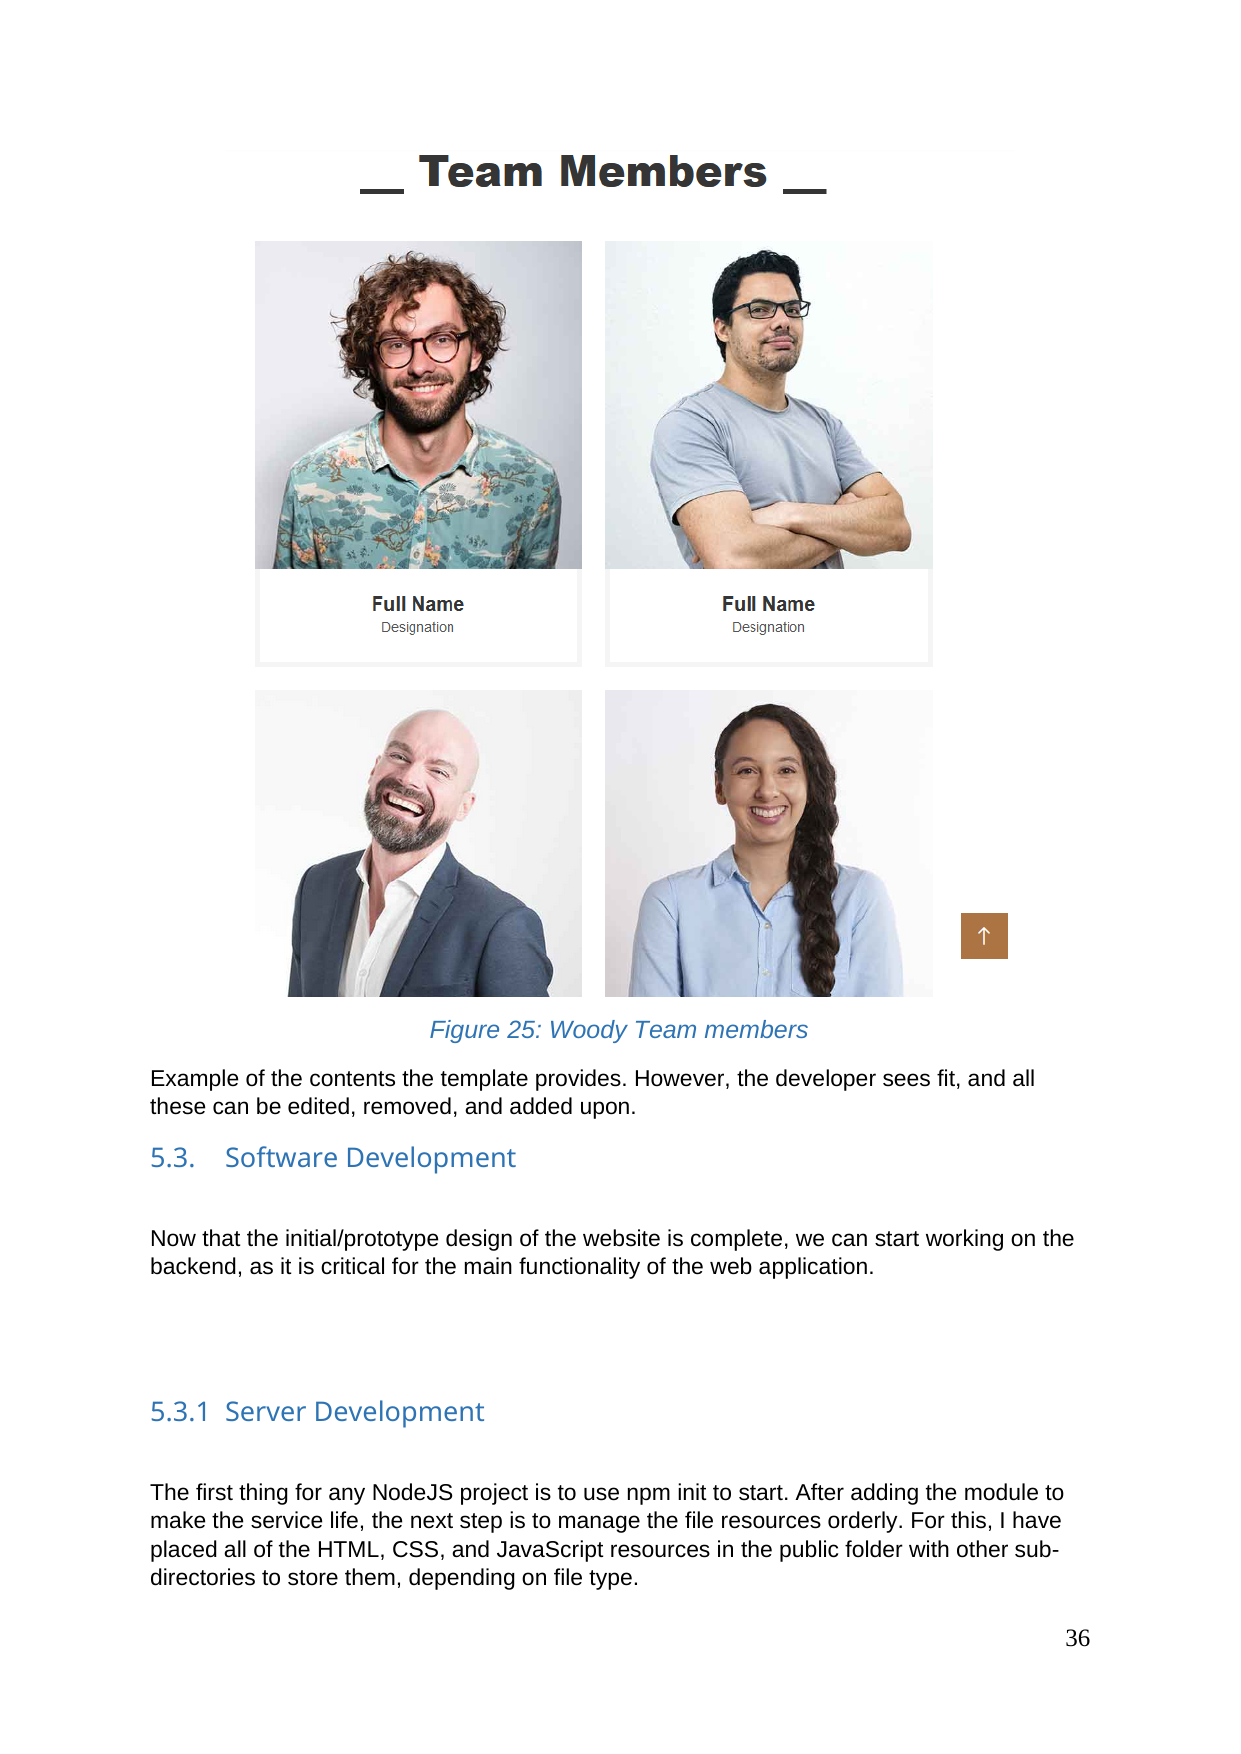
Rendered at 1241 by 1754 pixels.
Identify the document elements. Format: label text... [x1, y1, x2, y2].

text Figure 25: Woody Team members [150, 1015, 1090, 1044]
subtitle 5.3.1 Server Development [150, 1392, 1090, 1429]
text Example of the contents the template provides. However, the developer sees fit, and all these can be edited, removed, and added upon. [150, 1065, 1090, 1119]
text The first thing for any NodeJS project is to use npm init to start. After adding the module to make the service life, the next step is to manage the file resources orderly. For this, I have placed all of the HTML, CSS, and JavaScript resources in the public folder with other sub-directories to store them, depending on file type. [150, 1479, 1090, 1591]
text Now that the initial/prototype design of the website is complete, we can start working on the backend, as it is critical for the main functionality of the web application. [150, 1225, 1090, 1280]
subtitle 5.3. Software Development [150, 1138, 1090, 1175]
picture [225, 150, 1015, 997]
